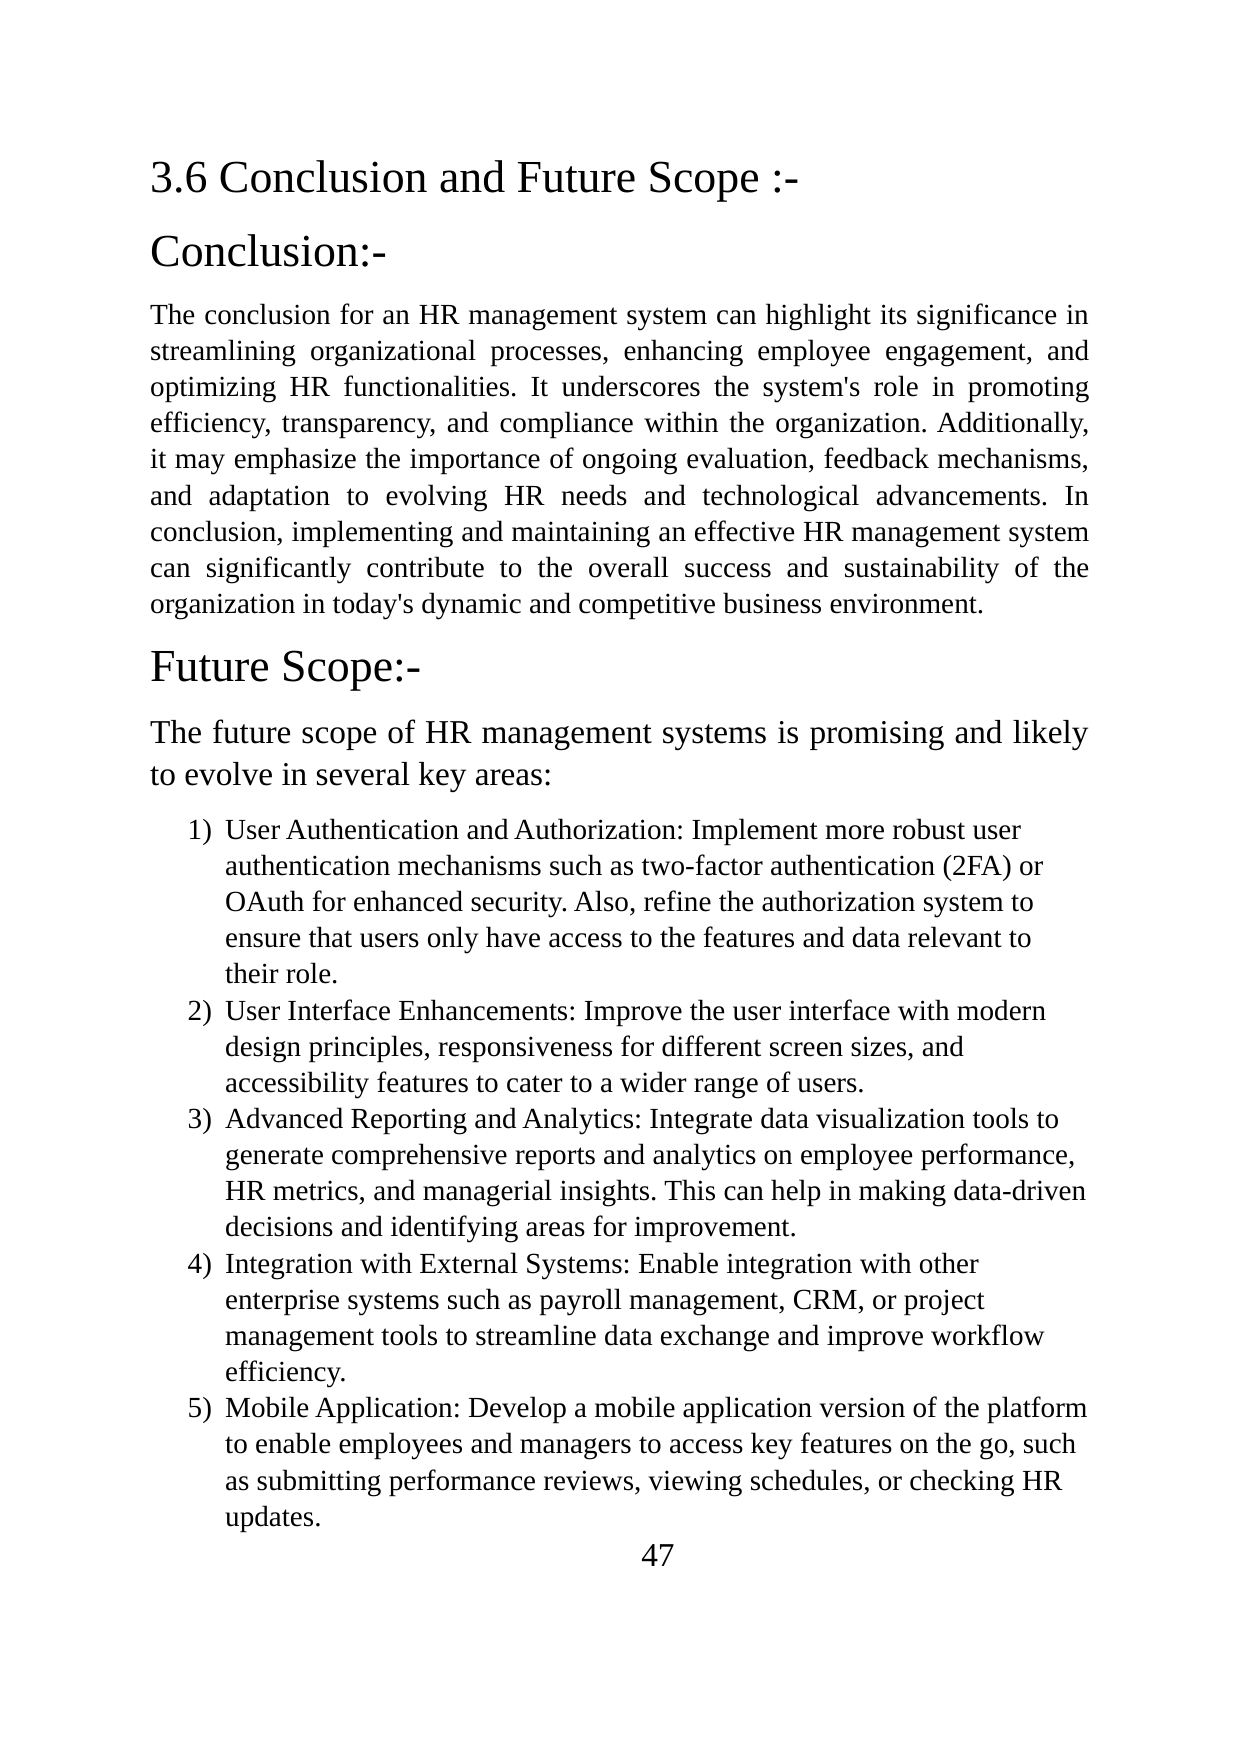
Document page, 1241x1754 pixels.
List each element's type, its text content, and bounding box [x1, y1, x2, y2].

text Conclusion:- [150, 223, 1090, 276]
text The future scope of HR management systems is promising and likely to evolve in several key areas: [150, 713, 1090, 792]
list 47 [225, 1535, 1090, 1573]
list User Authentication and Authorization: Implement more robust user authentication mechanisms such as two-factor authentication (2FA) or OAuth for enhanced security. Also, refine the authorization system to ensure that users only have access to the features and data relevant to their role. [187, 812, 1090, 990]
list Mobile Application: Develop a mobile application version of the platform to enable employees and managers to access key features on the go, such as submitting performance reviews, viewing schedules, or checking HR updates. [187, 1390, 1090, 1532]
text The conclusion for an HR management system can highlight its significance in streamlining organizational processes, enhancing employee engagement, and optimizing HR functionalities. It underscores the system's role in promoting efficiency, transparency, and compliance within the organization. Additionally, it may emphasize the importance of ongoing evaluation, feedback mechanisms, and adaptation to evolving HR needs and technological advancements. In conclusion, implementing and maintaining an effective HR management system can significantly contribute to the overall success and sustainability of the organization in today's dynamic and competitive business environment. [150, 297, 1090, 620]
list Advanced Reporting and Analytics: Integrate data visualization tools to generate comprehensive reports and analytics on employee performance, HR metrics, and managerial insights. This can help in making data-driven decisions and identifying areas for improvement. [187, 1101, 1090, 1243]
list Integration with External Systems: Enable integration with other enterprise systems such as payroll management, CRM, or project management tools to streamline data exchange and improve workflow efficiency. [187, 1246, 1090, 1388]
text Future Scope:- [150, 639, 1090, 692]
text 3.6 Conclusion and Future Scope :- [150, 150, 1090, 203]
list User Interface Enhancements: Improve the user interface with modern design principles, responsiveness for different screen sizes, and accessibility features to cater to a wider range of users. [187, 993, 1090, 1098]
